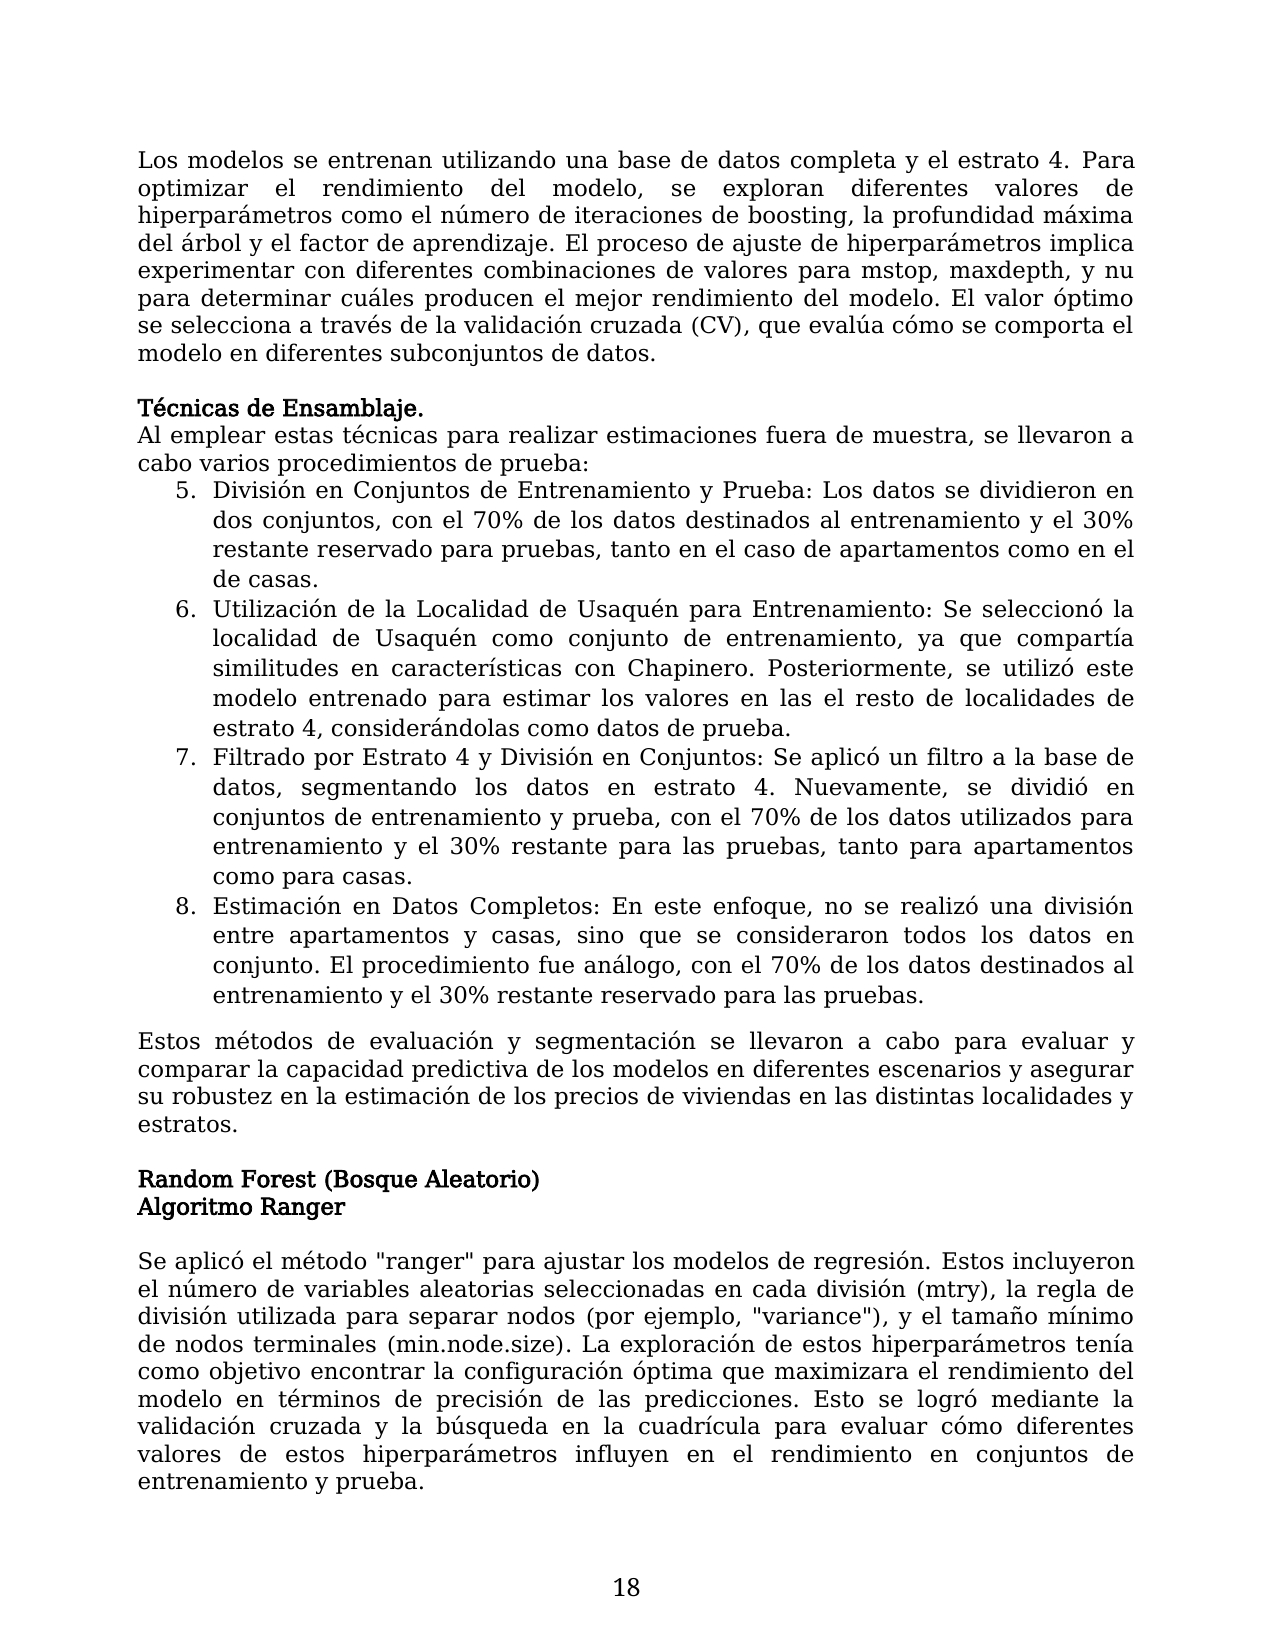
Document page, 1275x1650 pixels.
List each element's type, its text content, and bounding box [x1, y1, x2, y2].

list División en Conjuntos de Entrenamiento y Prueba: Los datos se dividieron en dos conjuntos, con el 70% de los datos destinados al entrenamiento y el 30% restante reservado para pruebas, tanto en el caso de apartamentos como en el de casas. [175, 476, 1135, 592]
text Técnicas de Ensamblaje. [137, 393, 1135, 421]
list Estimación en Datos Completos: En este enfoque, no se realizó una división entre apartamentos y casas, sino que se consideraron todos los datos en conjunto. El procedimiento fue análogo, con el 70% de los datos destinados al entrenamiento y el 30% restante reservado para las pruebas. [175, 891, 1135, 1008]
list Utilización de la Localidad de Usaquén para Entrenamiento: Se seleccionó la localidad de Usaquén como conjunto de entrenamiento, ya que compartía similitudes en características con Chapinero. Posteriormente, se utilizó este modelo entrenado para estimar los valores en las el resto de localidades de estrato 4, considerándolas como datos de prueba. [175, 594, 1135, 741]
list Filtrado por Estrato 4 y División en Conjuntos: Se aplicó un filtro a la base de datos, segmentando los datos en estrato 4. Nuevamente, se dividió en conjuntos de entrenamiento y prueba, con el 70% de los datos utilizados para entrenamiento y el 30% restante para las pruebas, tanto para apartamentos como para casas. [175, 743, 1135, 889]
text Al emplear estas técnicas para realizar estimaciones fuera de muestra, se llevaron a cabo varios procedimientos de prueba: [137, 421, 1135, 476]
text Los modelos se entrenan utilizando una base de datos completa y el estrato 4. Para optimizar el rendimiento del modelo, se exploran diferentes valores de hiperparámetros como el número de iteraciones de boosting, la profundidad máxima del árbol y el factor de aprendizaje. El proceso de ajuste de hiperparámetros implica experimentar con diferentes combinaciones de valores para mstop, maxdepth, y nu para determinar cuáles producen el mejor rendimiento del modelo. El valor óptimo se selecciona a través de la validación cruzada (CV), que evalúa cómo se comporta el modelo en diferentes subconjuntos de datos. [137, 146, 1135, 366]
text Algoritmo Ranger [137, 1192, 1135, 1219]
text Se aplicó el método "ranger" para ajustar los modelos de regresión. Estos incluyeron el número de variables aleatorias seleccionadas en cada división (mtry), la regla de división utilizada para separar nodos (por ejemplo, "variance"), y el tamaño mínimo de nodos terminales (min.node.size). La exploración de estos hiperparámetros tenía como objetivo encontrar la configuración óptima que maximizara el rendimiento del modelo en términos de precisión de las predicciones. Esto se logró mediante la validación cruzada y la búsqueda en la cuadrícula para evaluar cómo diferentes valores de estos hiperparámetros influyen en el rendimiento en conjuntos de entrenamiento y prueba. [137, 1247, 1135, 1494]
text Random Forest (Bosque Aleatorio) [137, 1164, 1135, 1192]
text Estos métodos de evaluación y segmentación se llevaron a cabo para evaluar y comparar la capacidad predictiva de los modelos en diferentes escenarios y asegurar su robustez en la estimación de los precios de viviendas en las distintas localidades y estratos. [137, 1027, 1135, 1137]
